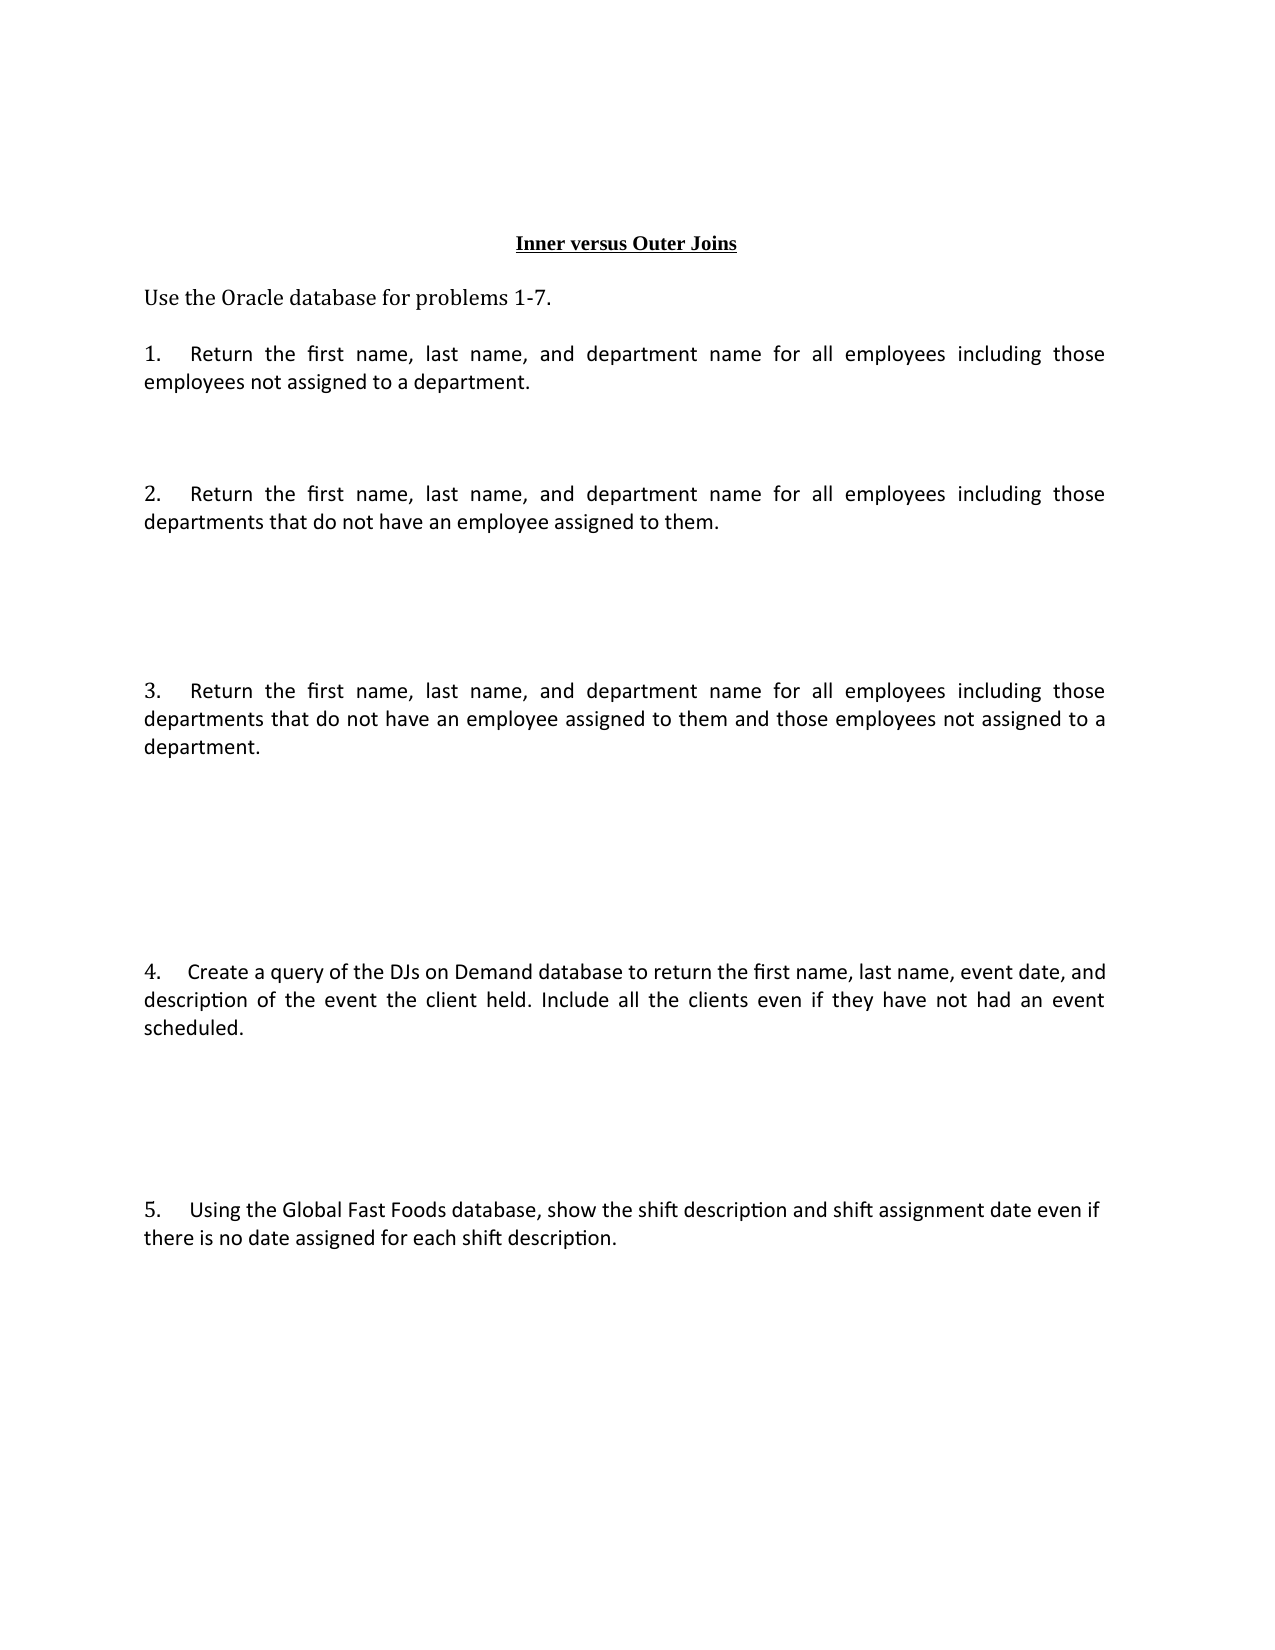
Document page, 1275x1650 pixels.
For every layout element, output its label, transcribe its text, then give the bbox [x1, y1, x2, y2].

text Use the Oracle database for problems 1-7. [143, 284, 1144, 311]
list Return the first name, last name, and department name for all employees including those departments that do not have an employee assigned to them. [143, 479, 1108, 535]
list Return the first name, last name, and department name for all employees including those departments that do not have an employee assigned to them and those employees not assigned to a department. [143, 676, 1108, 760]
list Create a query of the DJs on Demand database to return the first name, last name, event date, and description of the event the client held. Include all the clients even if they have not had an event scheduled. [143, 957, 1108, 1041]
subtitle Inner versus Outer Joins [143, 231, 1109, 255]
list Using the Global Fast Foods database, show the shift description and shift assignment date even if there is no date assigned for each shift description. [143, 1195, 1108, 1251]
list Return the first name, last name, and department name for all employees including those employees not assigned to a department. [143, 339, 1108, 395]
